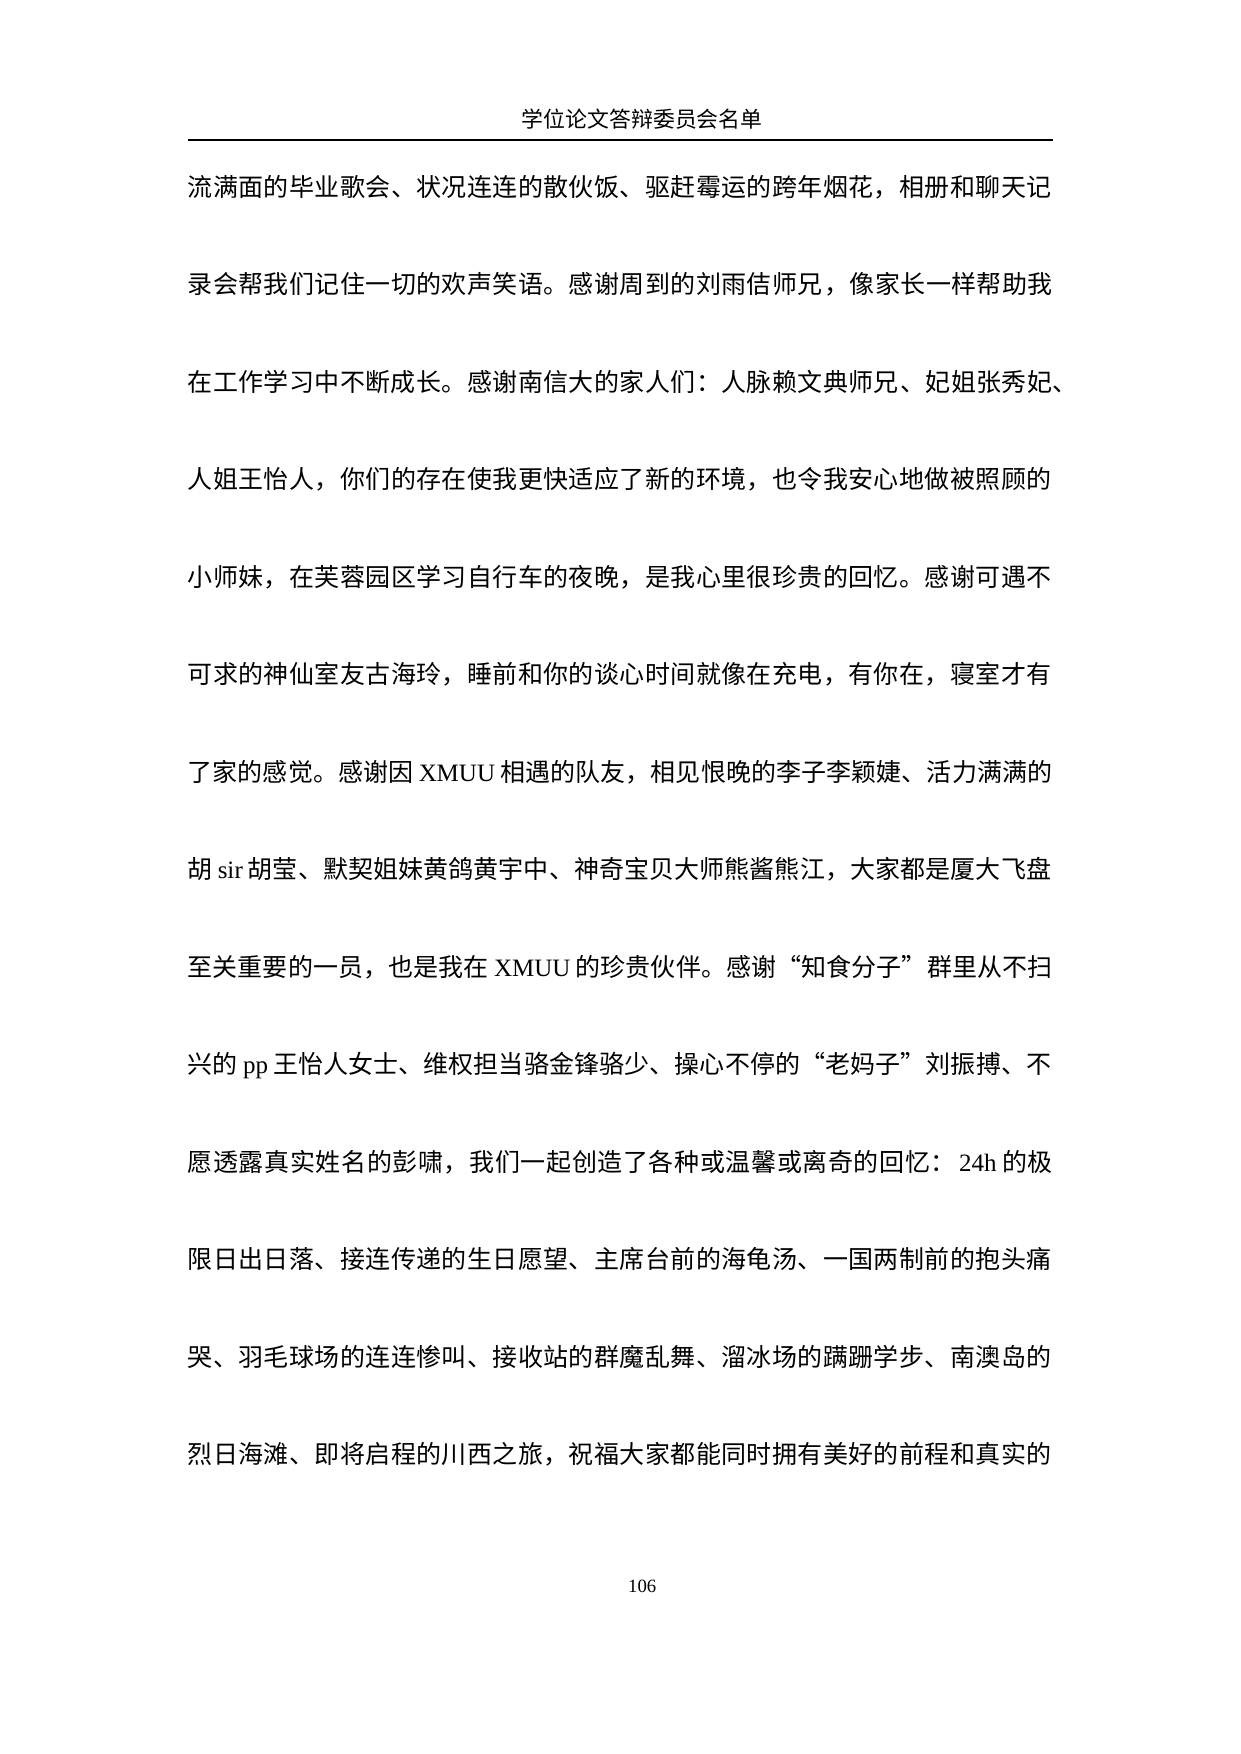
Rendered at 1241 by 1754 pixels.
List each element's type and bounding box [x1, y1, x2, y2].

text [187, 153, 1053, 1485]
